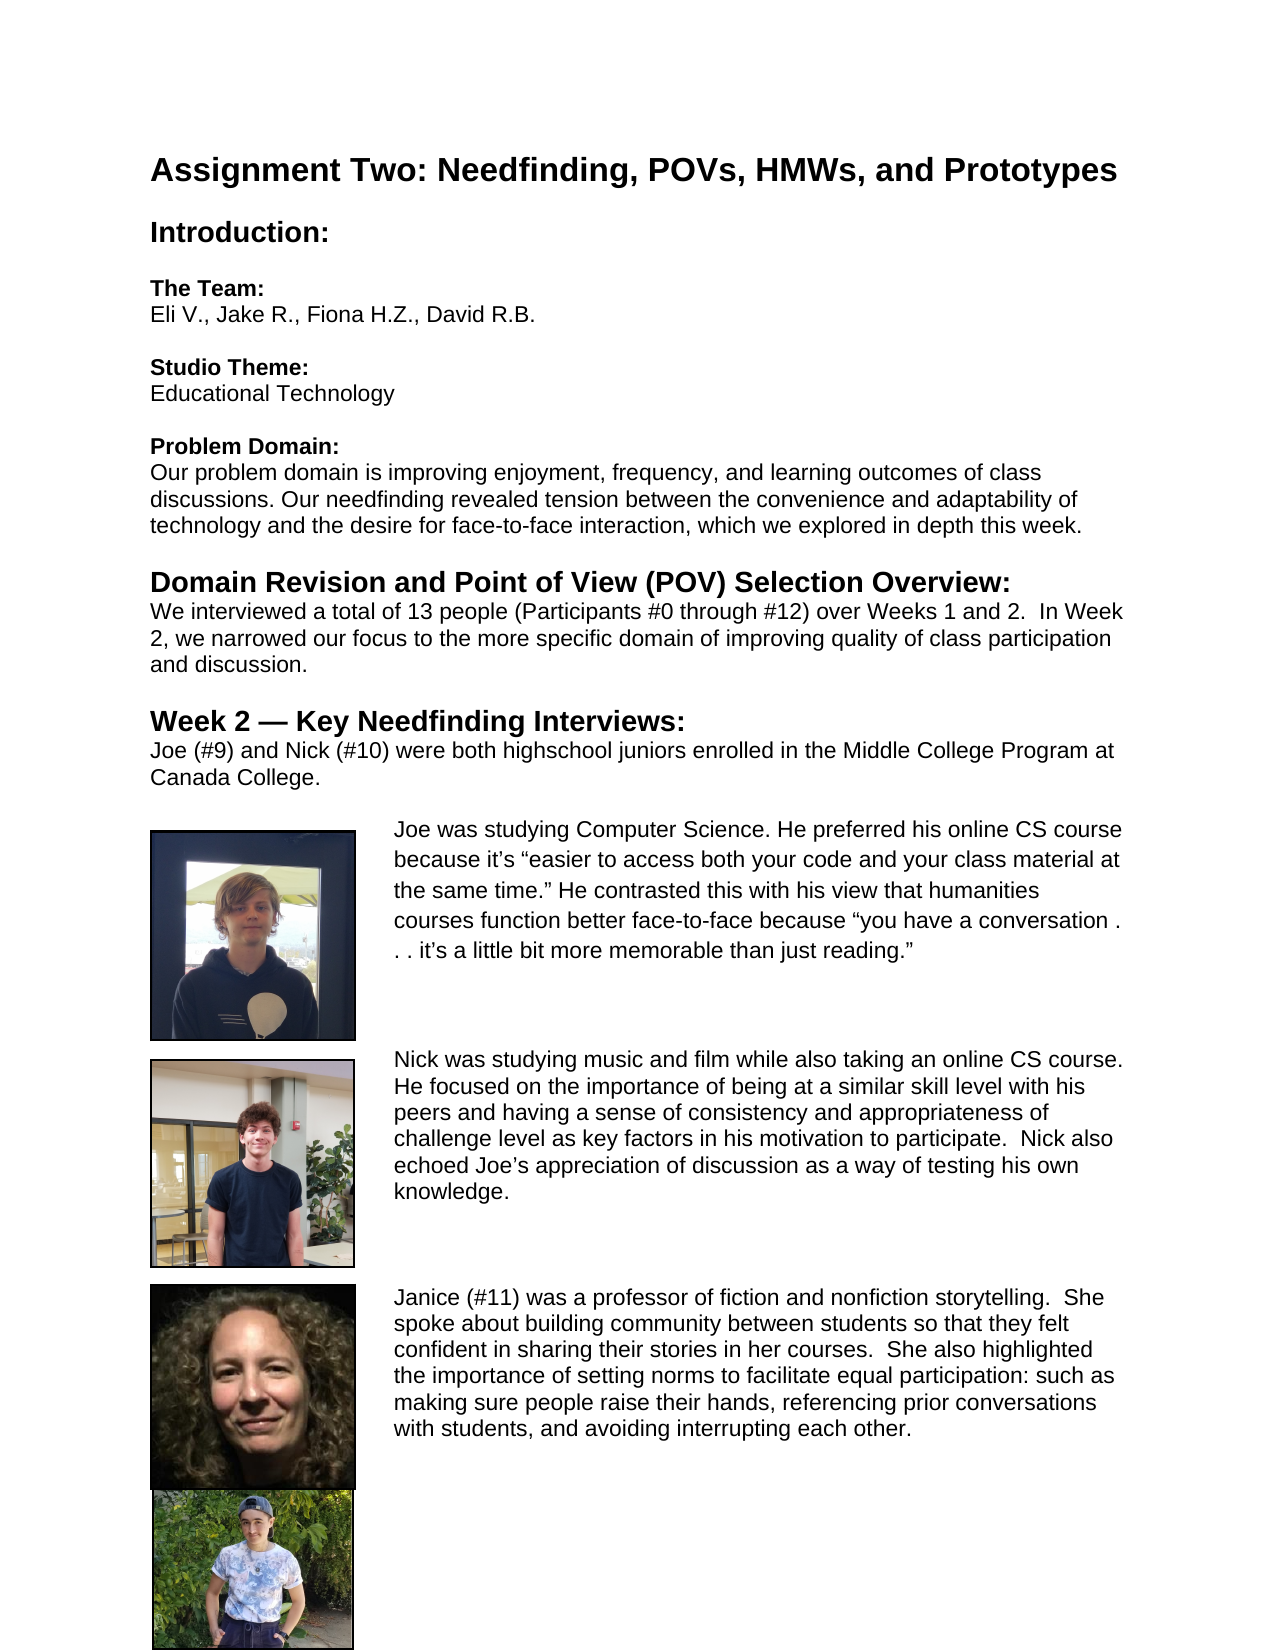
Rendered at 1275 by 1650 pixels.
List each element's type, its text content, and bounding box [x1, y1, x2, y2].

text Assignment Two: Needfinding, POVs, HMWs, and Prototypes [150, 150, 1125, 188]
text We interviewed a total of 13 people (Participants #0 through #12) over Weeks 1 and 2. In Week 2, we narrowed our focus to the more specific domain of improving quality of class participation and discussion. [150, 598, 1125, 677]
text Studio Theme: [150, 354, 1125, 380]
text Janice (#11) was a professor of fiction and nonfiction storytelling. She spoke about building community between students so that they felt confident in sharing their stories in her courses. She also highlighted the importance of setting norms to facilitate equal participation: such as making sure people raise their hands, referencing prior conversations with students, and avoiding interrupting each other. [394, 1283, 1125, 1442]
text Educational Technology [150, 380, 1125, 406]
picture [152, 833, 354, 1039]
text Eli V., Jake R., Fiona H.Z., David R.B. [150, 301, 1125, 327]
text Week 2 — Key Needfinding Interviews: [150, 703, 1125, 737]
text Introduction: [150, 215, 1125, 248]
text Nick was studying music and film while also taking an online CS course. He focused on the importance of being at a similar skill level with his peers and having a sense of consistency and appropriateness of challenge level as key factors in his motivation to participate. Nick also echoed Joe’s appreciation of discussion as a way of testing his own knowledge. [394, 1046, 1125, 1204]
text Joe was studying Computer Science. He preferred his online CS course because it’s “easier to access both your code and your class material at the same time.” He contrasted this with his view that humanities courses function better face-to-face because “you have a conversation . . . it’s a little bit more memorable than just reading.” [394, 816, 1125, 963]
text Domain Revision and Point of View (POV) Selection Overview: [150, 564, 1125, 598]
picture [152, 1061, 353, 1266]
text Joe (#9) and Nick (#10) were both highschool juniors enrolled in the Middle College Program at Canada College. [150, 737, 1125, 790]
picture [152, 1286, 354, 1488]
text Problem Domain: [150, 433, 1125, 459]
text The Team: [150, 275, 1125, 301]
picture [154, 1490, 352, 1648]
text Our problem domain is improving enjoyment, frequency, and learning outcomes of class discussions. Our needfinding revealed tension between the convenience and adaptability of technology and the desire for face-to-face interaction, which we explored in depth this week. [150, 459, 1125, 538]
